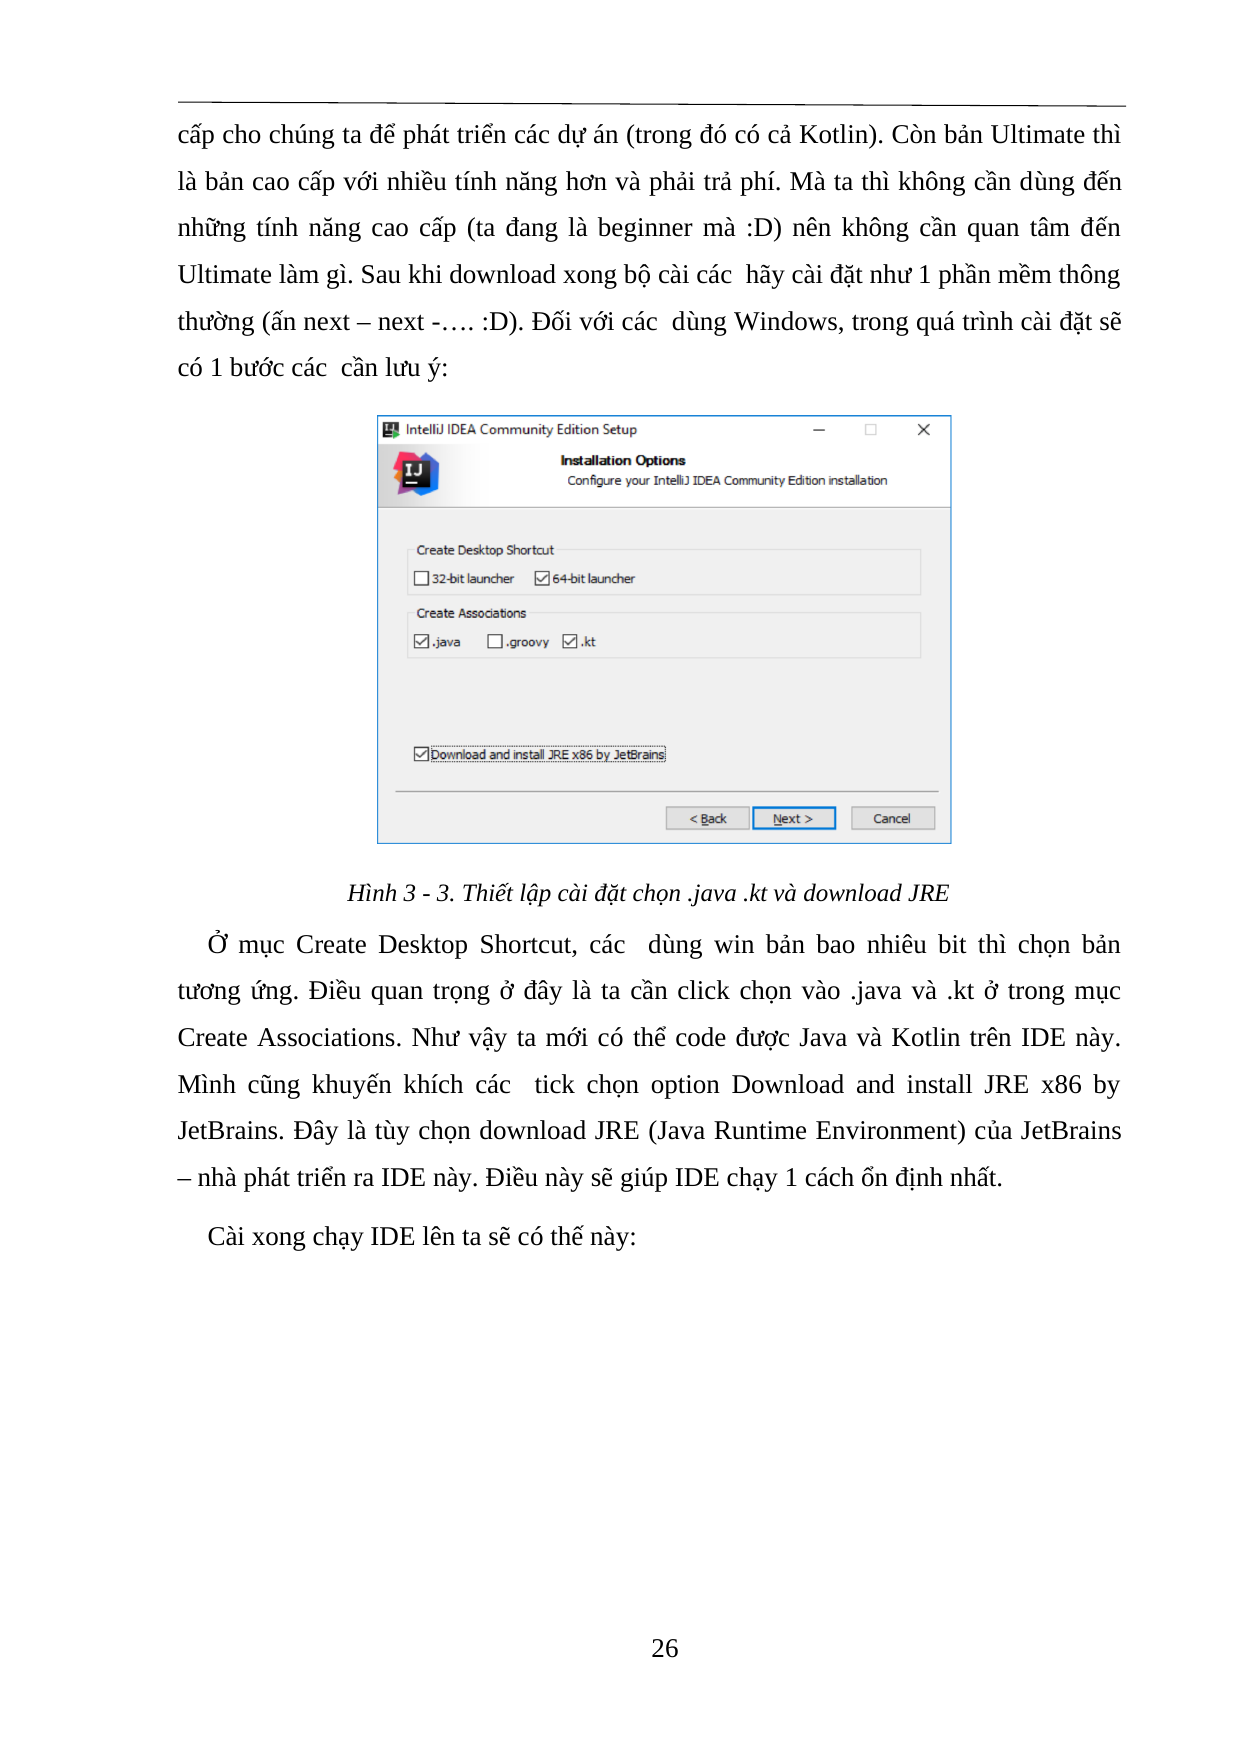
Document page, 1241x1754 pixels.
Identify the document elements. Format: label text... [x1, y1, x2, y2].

text Ở mục Create Desktop Shortcut, các dùng win bản bao nhiêu bit thì chọn bản tương ứng. Điều quan trọng ở đây là ta cần click chọn vào .java và .kt ở trong mục Create Associations. Như vậy ta mới có thể code được Java và Kotlin trên IDE này. Mình cũng khuyến khích các tick chọn option Download and install JRE x86 by JetBrains. Đây là tùy chọn download JRE (Java Runtime Environment) của JetBrains – nhà phát triển ra IDE này. Điều này sẽ giúp IDE chạy 1 cách ổn định nhất. [177, 928, 1122, 1192]
picture [368, 410, 961, 851]
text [177, 118, 1122, 383]
text Cài xong chạy IDE lên ta sẽ có thế này: [177, 1220, 1122, 1251]
text Hình 3 - . Thiết lập cài đặt chọn .java .kt và download JRE [177, 878, 1122, 907]
